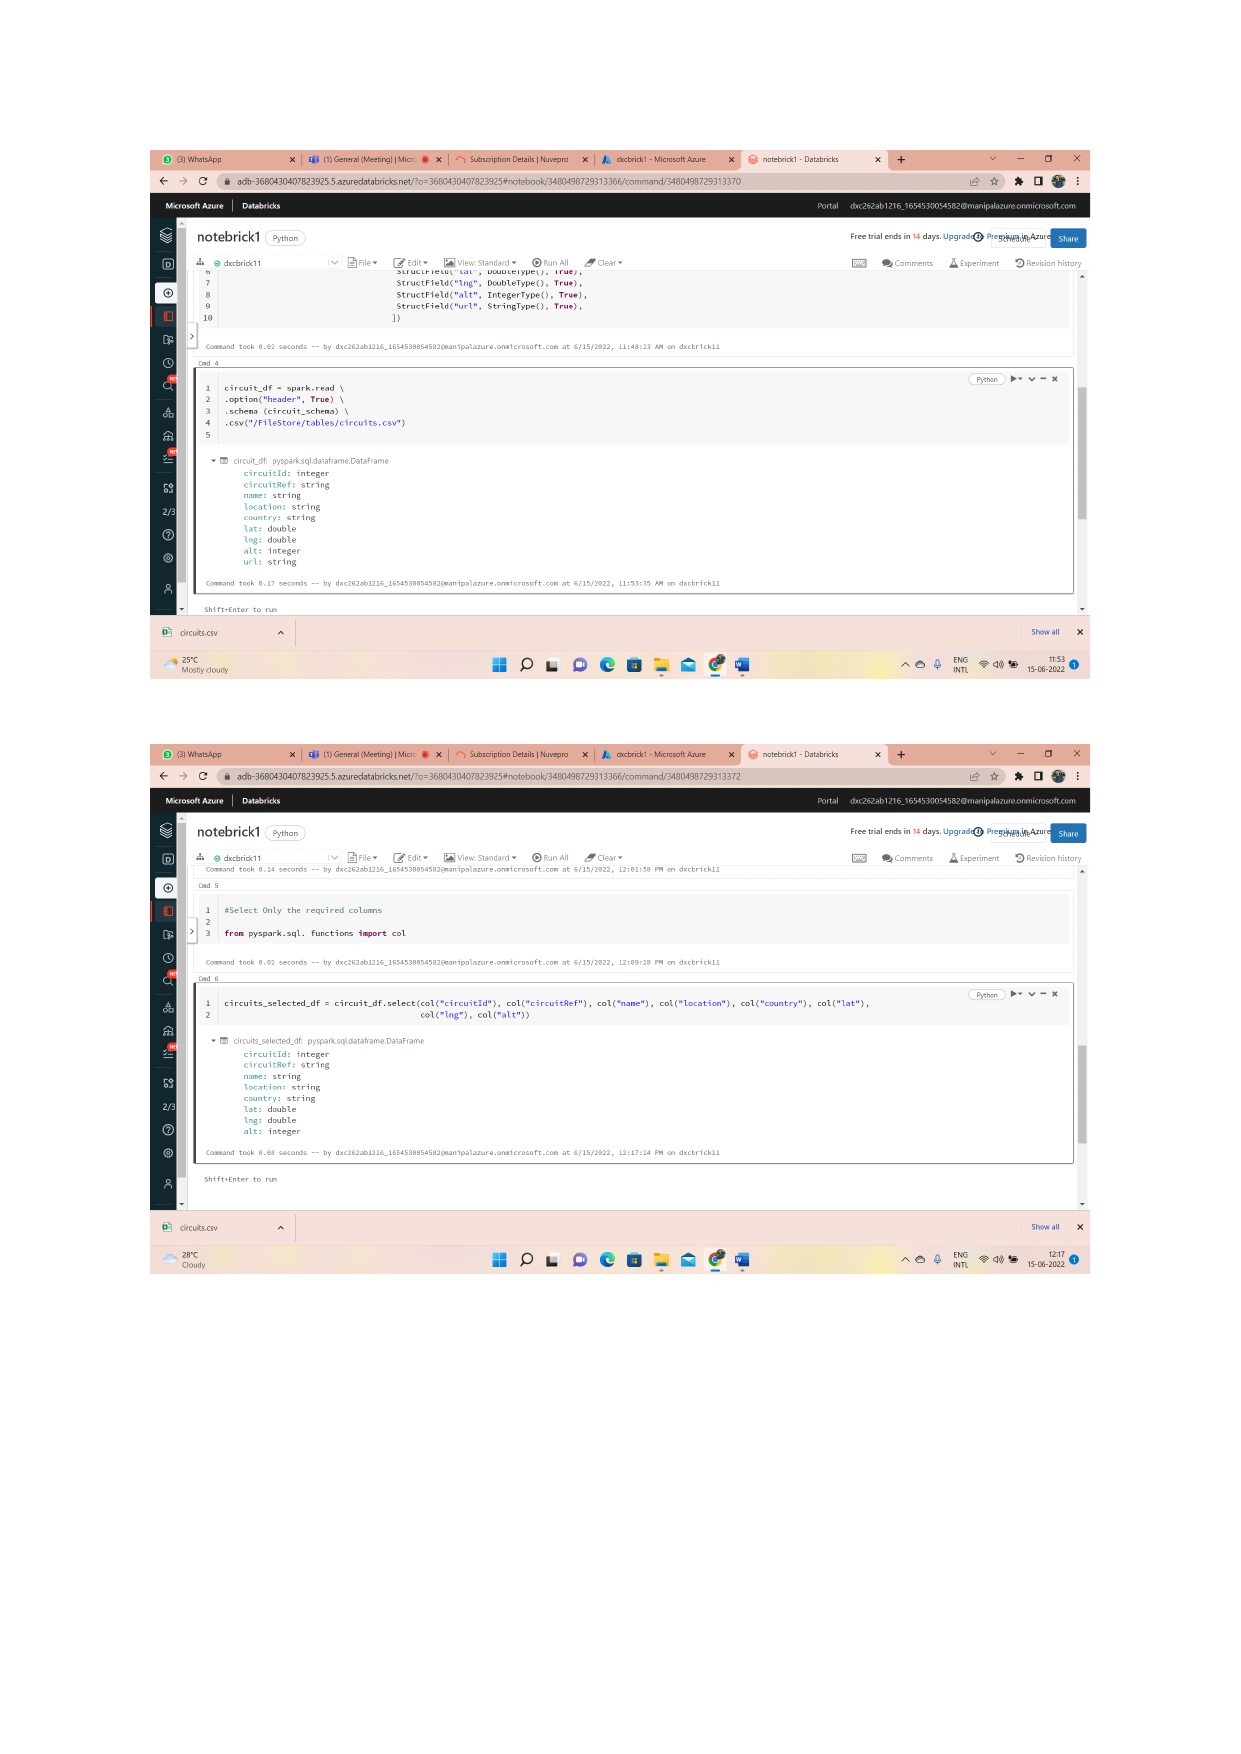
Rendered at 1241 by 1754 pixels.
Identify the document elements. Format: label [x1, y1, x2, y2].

picture [150, 150, 1091, 679]
picture [150, 744, 1091, 1274]
